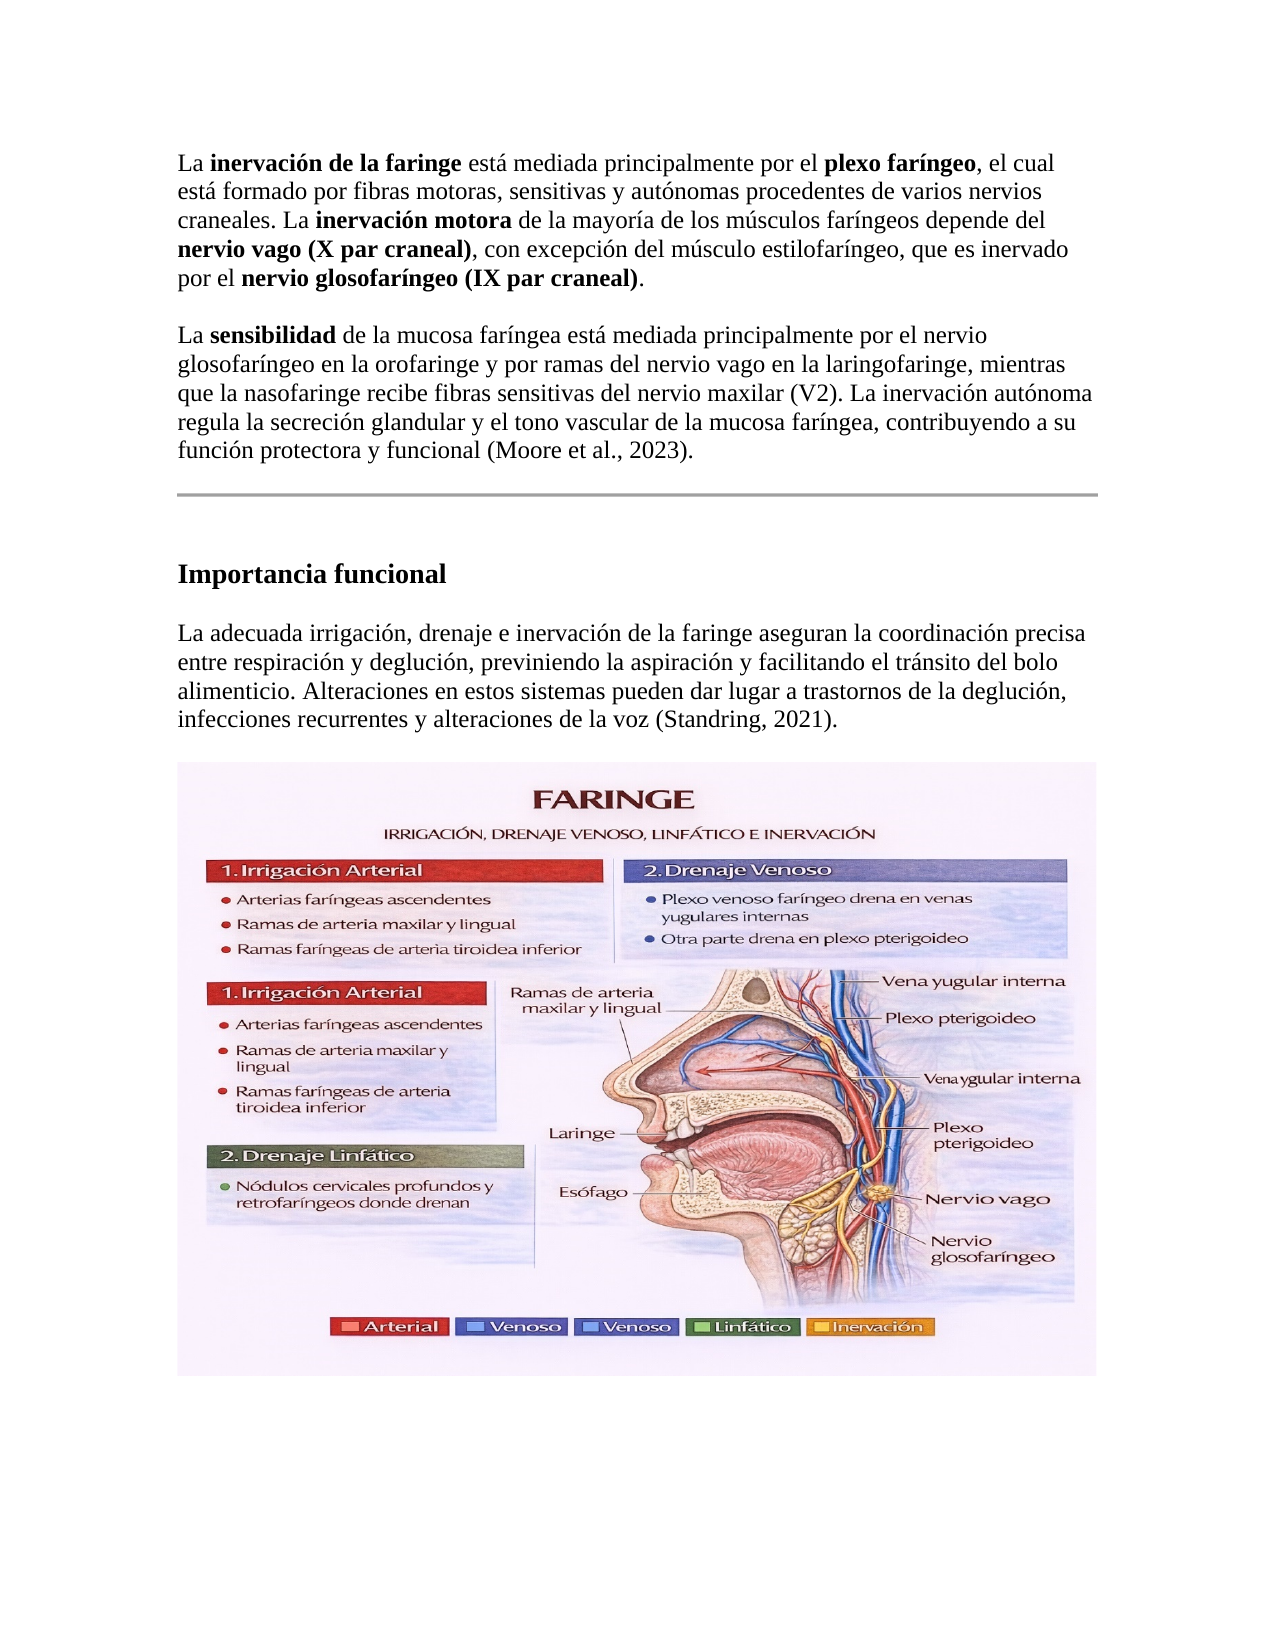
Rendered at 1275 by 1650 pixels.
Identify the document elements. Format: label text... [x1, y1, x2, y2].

text La inervación de la faringe está mediada principalmente por el plexo faríngeo, el cual está formado por fibras motoras, sensitivas y autónomas procedentes de varios nervios craneales. La inervación motora de la mayoría de los músculos faríngeos depende del nervio vago (X par craneal), con excepción del músculo estilofaríngeo, que es inervado por el nervio glosofaríngeo (IX par craneal). [177, 148, 1098, 291]
text Importancia funcional [177, 557, 1098, 589]
text La sensibilidad de la mucosa faríngea está mediada principalmente por el nervio glosofaríngeo en la orofaringe y por ramas del nervio vago en la laringofaringe, mientras que la nasofaringe recibe fibras sensitivas del nervio maxilar (V2). La inervación autónoma regula la secreción glandular y el tono vascular de la mucosa faríngea, contribuyendo a su función protectora y funcional (Moore et al., 2023). [177, 321, 1098, 464]
picture [177, 762, 1097, 1376]
text La adecuada irrigación, drenaje e inervación de la faringe aseguran la coordinación precisa entre respiración y deglución, previniendo la aspiración y facilitando el tránsito del bolo alimenticio. Alteraciones en estos sistemas pueden dar lugar a trastornos de la deglución, infecciones recurrentes y alteraciones de la voz (Standring, 2021). [177, 618, 1098, 733]
